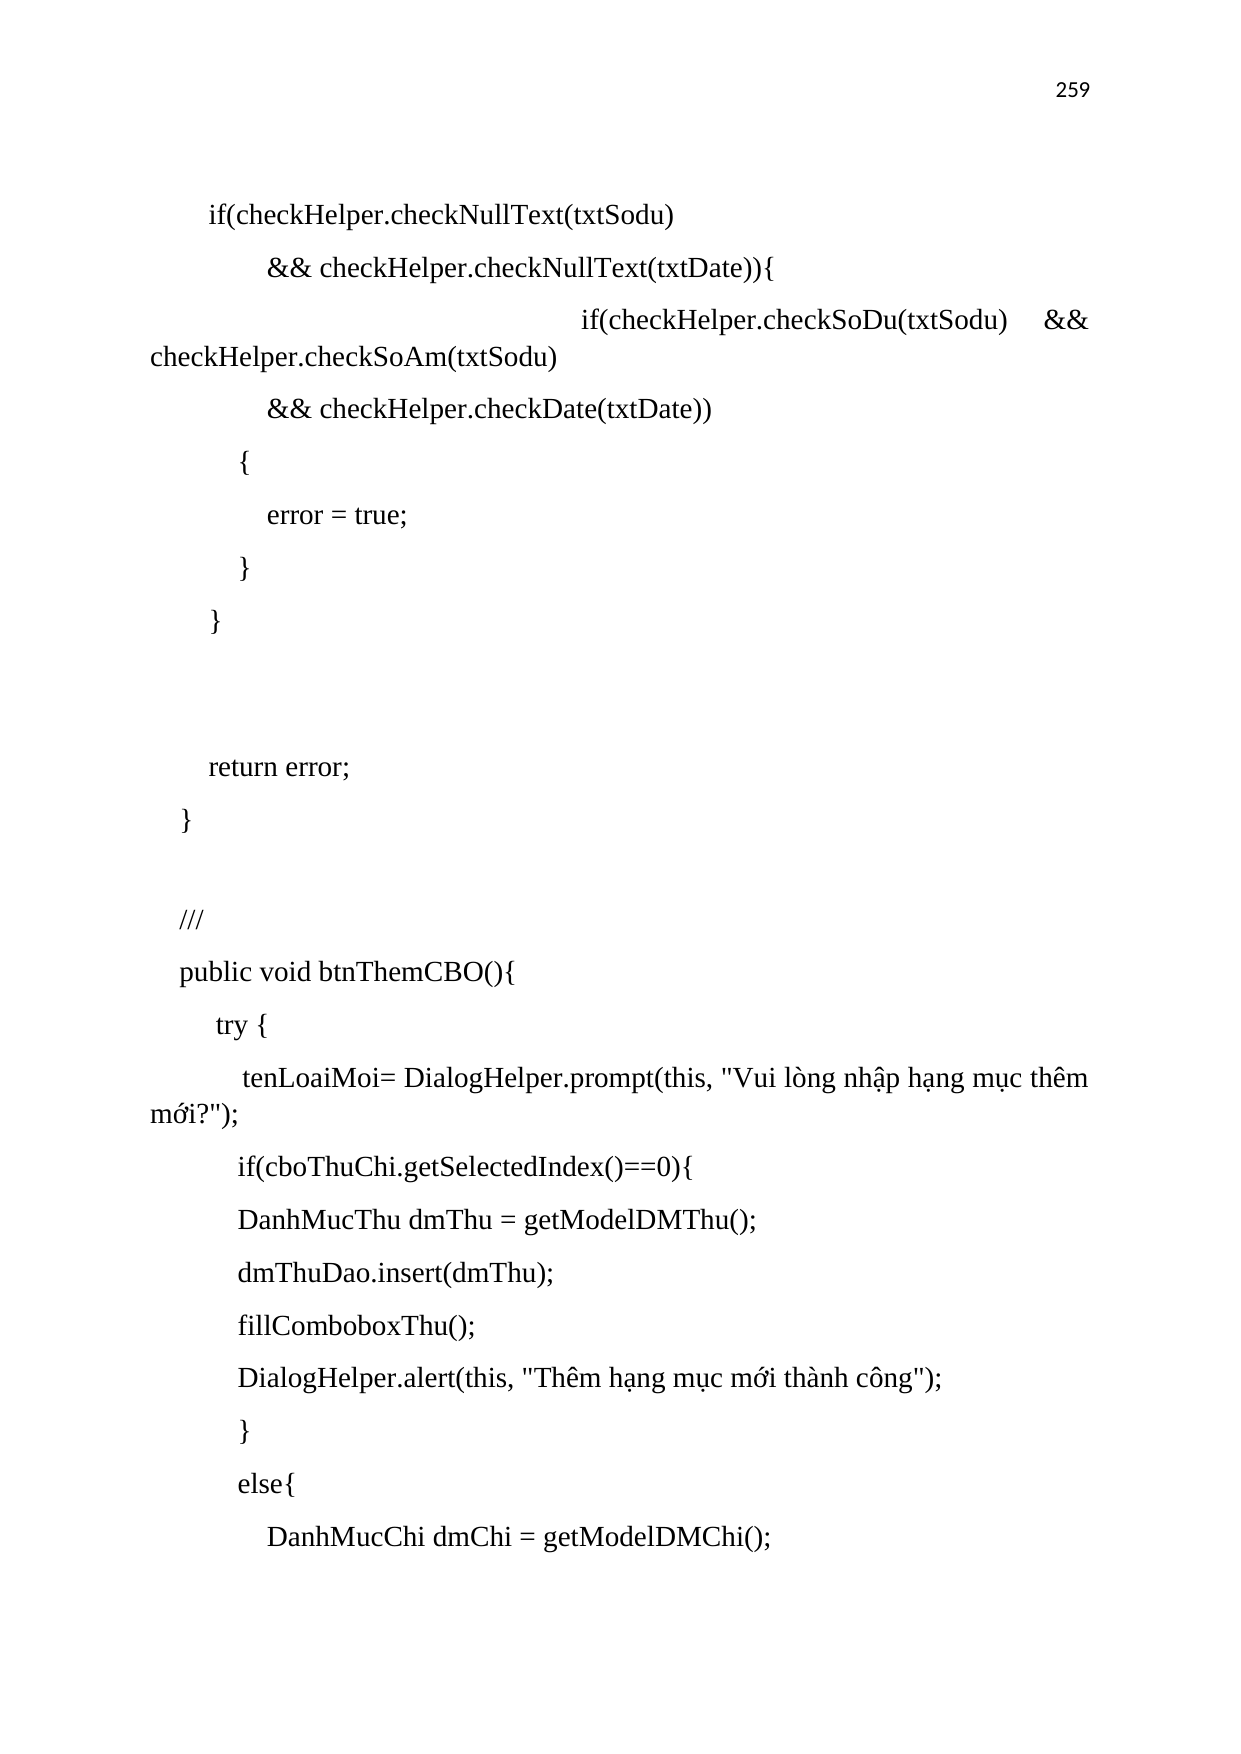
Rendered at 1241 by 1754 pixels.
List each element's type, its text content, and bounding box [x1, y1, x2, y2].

text try { [150, 1007, 1090, 1041]
text if(checkHelper.checkNullText(txtSodu) [150, 197, 1090, 230]
text return error; [150, 749, 1090, 783]
text DanhMucChi dmChi = getModelDMChi(); [150, 1519, 1090, 1552]
text } [150, 603, 1090, 636]
text if(cboThuChi.getSelectedIndex()==0){ [150, 1149, 1090, 1183]
text && checkHelper.checkDate(txtDate)) [150, 391, 1090, 425]
text dmThuDao.insert(dmThu); [150, 1255, 1090, 1288]
text else{ [150, 1466, 1090, 1499]
text } [150, 802, 1090, 836]
text } [150, 550, 1090, 583]
text if(checkHelper.checkSoDu(txtSodu) && checkHelper.checkSoAm(txtSodu) [150, 302, 1090, 372]
text { [150, 444, 1090, 478]
text public void btnThemCBO(){ [150, 954, 1090, 988]
text && checkHelper.checkNullText(txtDate)){ [150, 250, 1090, 283]
text /// [150, 902, 1090, 935]
text tenLoaiMoi= DialogHelper.prompt(this, "Vui lòng nhập hạng mục thêm mới?"); [150, 1060, 1090, 1130]
text } [150, 1413, 1090, 1447]
text error = true; [150, 497, 1090, 531]
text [150, 1360, 1090, 1394]
text DanhMucThu dmThu = getModelDMThu(); [150, 1202, 1090, 1236]
text fillComboboxThu(); [150, 1308, 1090, 1341]
